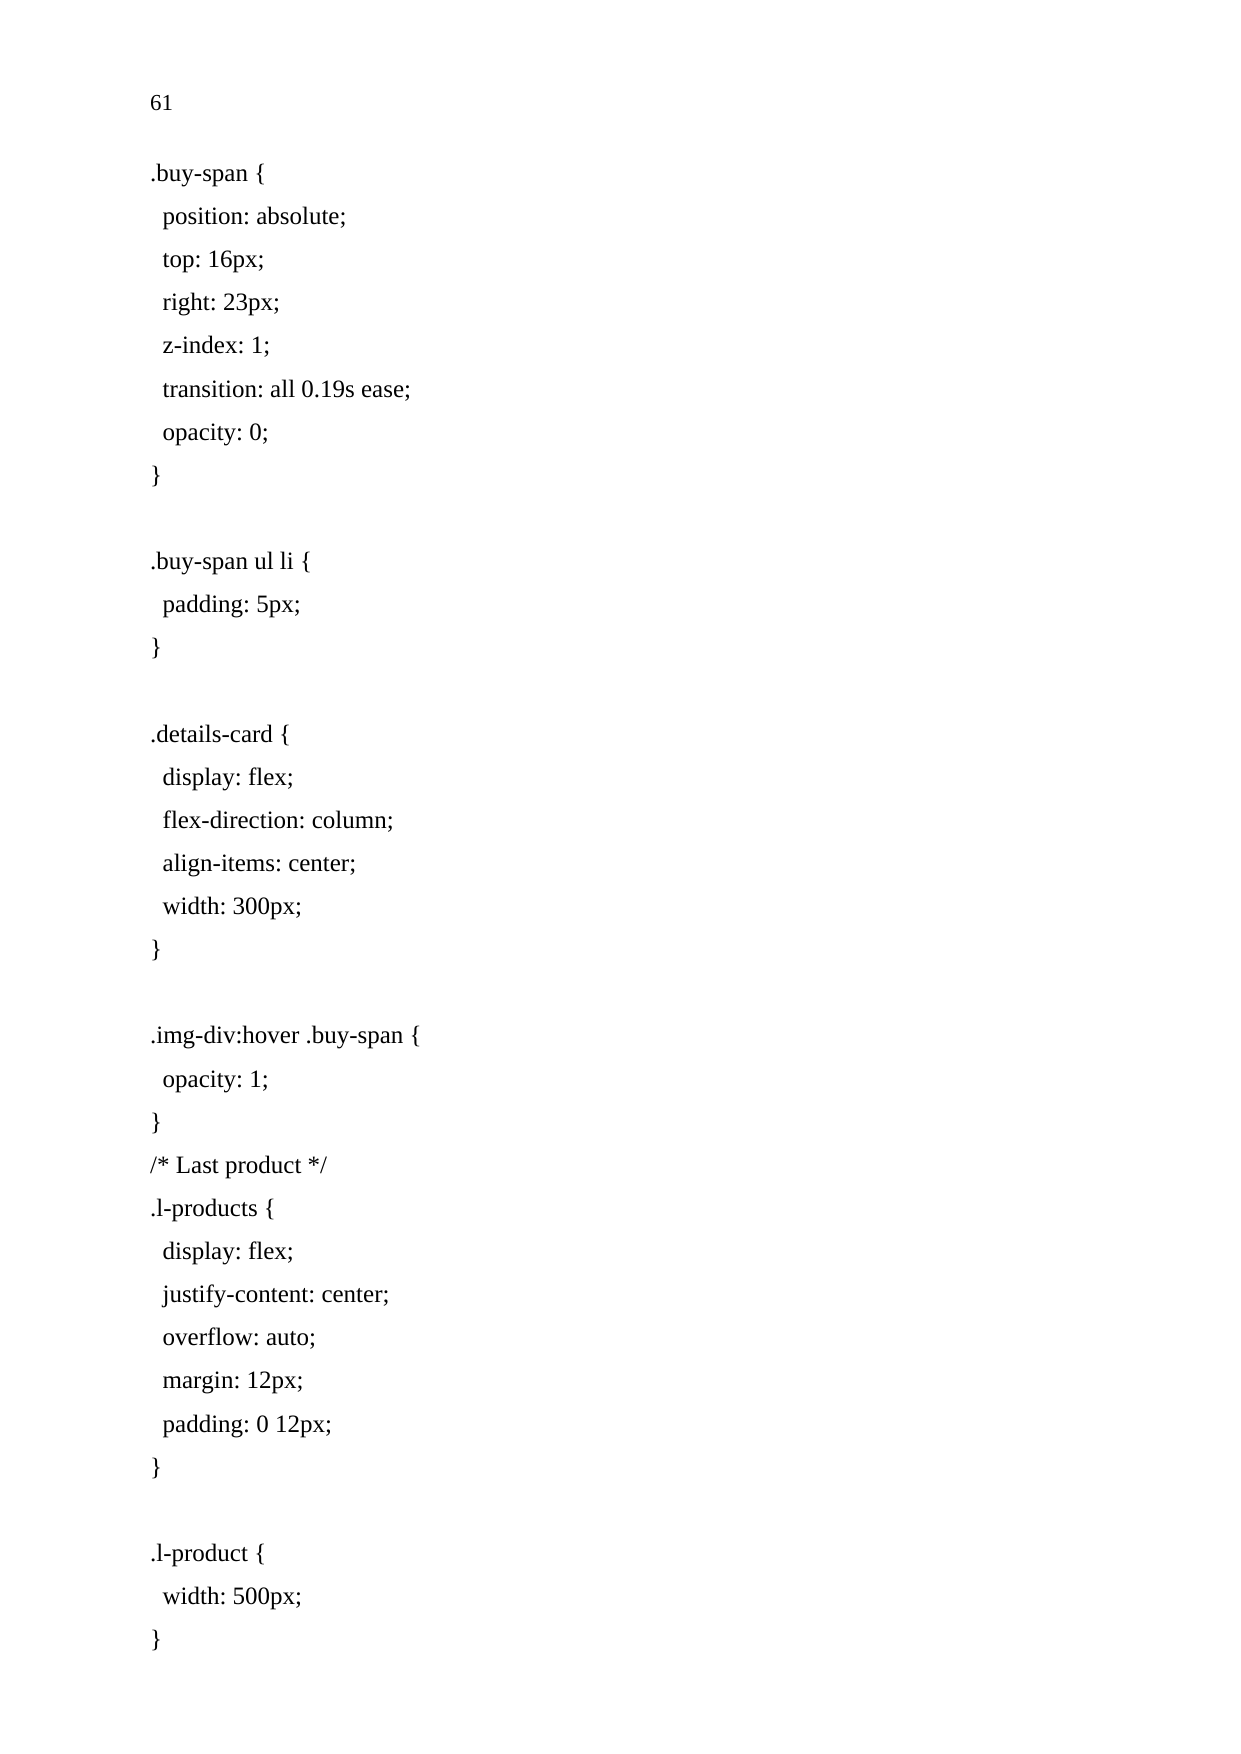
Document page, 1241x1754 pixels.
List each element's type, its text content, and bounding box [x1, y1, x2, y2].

text .l-products { [150, 1193, 1151, 1222]
text .buy-span ul li { [150, 546, 1151, 575]
text .img-div:hover .buy-span { [150, 1021, 1151, 1049]
text z-index: 1; [150, 331, 1151, 359]
text .l-product { [150, 1538, 1151, 1567]
text } [150, 460, 1151, 489]
text .buy-span { [150, 158, 1151, 187]
text width: 300px; [150, 891, 1151, 920]
text margin: 12px; [150, 1366, 1151, 1394]
text } [150, 1107, 1151, 1136]
text } [150, 1624, 1151, 1653]
text /* Last product */ [150, 1150, 1151, 1179]
text transition: all 0.19s ease; [150, 374, 1151, 402]
text flex-direction: column; [150, 805, 1151, 834]
text } [150, 1452, 1151, 1481]
text justify-content: center; [150, 1279, 1151, 1308]
text display: flex; [150, 762, 1151, 791]
text opacity: 0; [150, 417, 1151, 446]
text padding: 5px; [150, 589, 1151, 618]
text opacity: 1; [150, 1064, 1151, 1092]
text padding: 0 12px; [150, 1409, 1151, 1437]
text align-items: center; [150, 848, 1151, 877]
text right: 23px; [150, 287, 1151, 316]
text overflow: auto; [150, 1322, 1151, 1351]
text width: 500px; [150, 1581, 1151, 1610]
text } [150, 632, 1151, 661]
text display: flex; [150, 1236, 1151, 1265]
text position: absolute; [150, 201, 1151, 230]
text top: 16px; [150, 244, 1151, 273]
text .details-card { [150, 719, 1151, 747]
text } [150, 934, 1151, 963]
